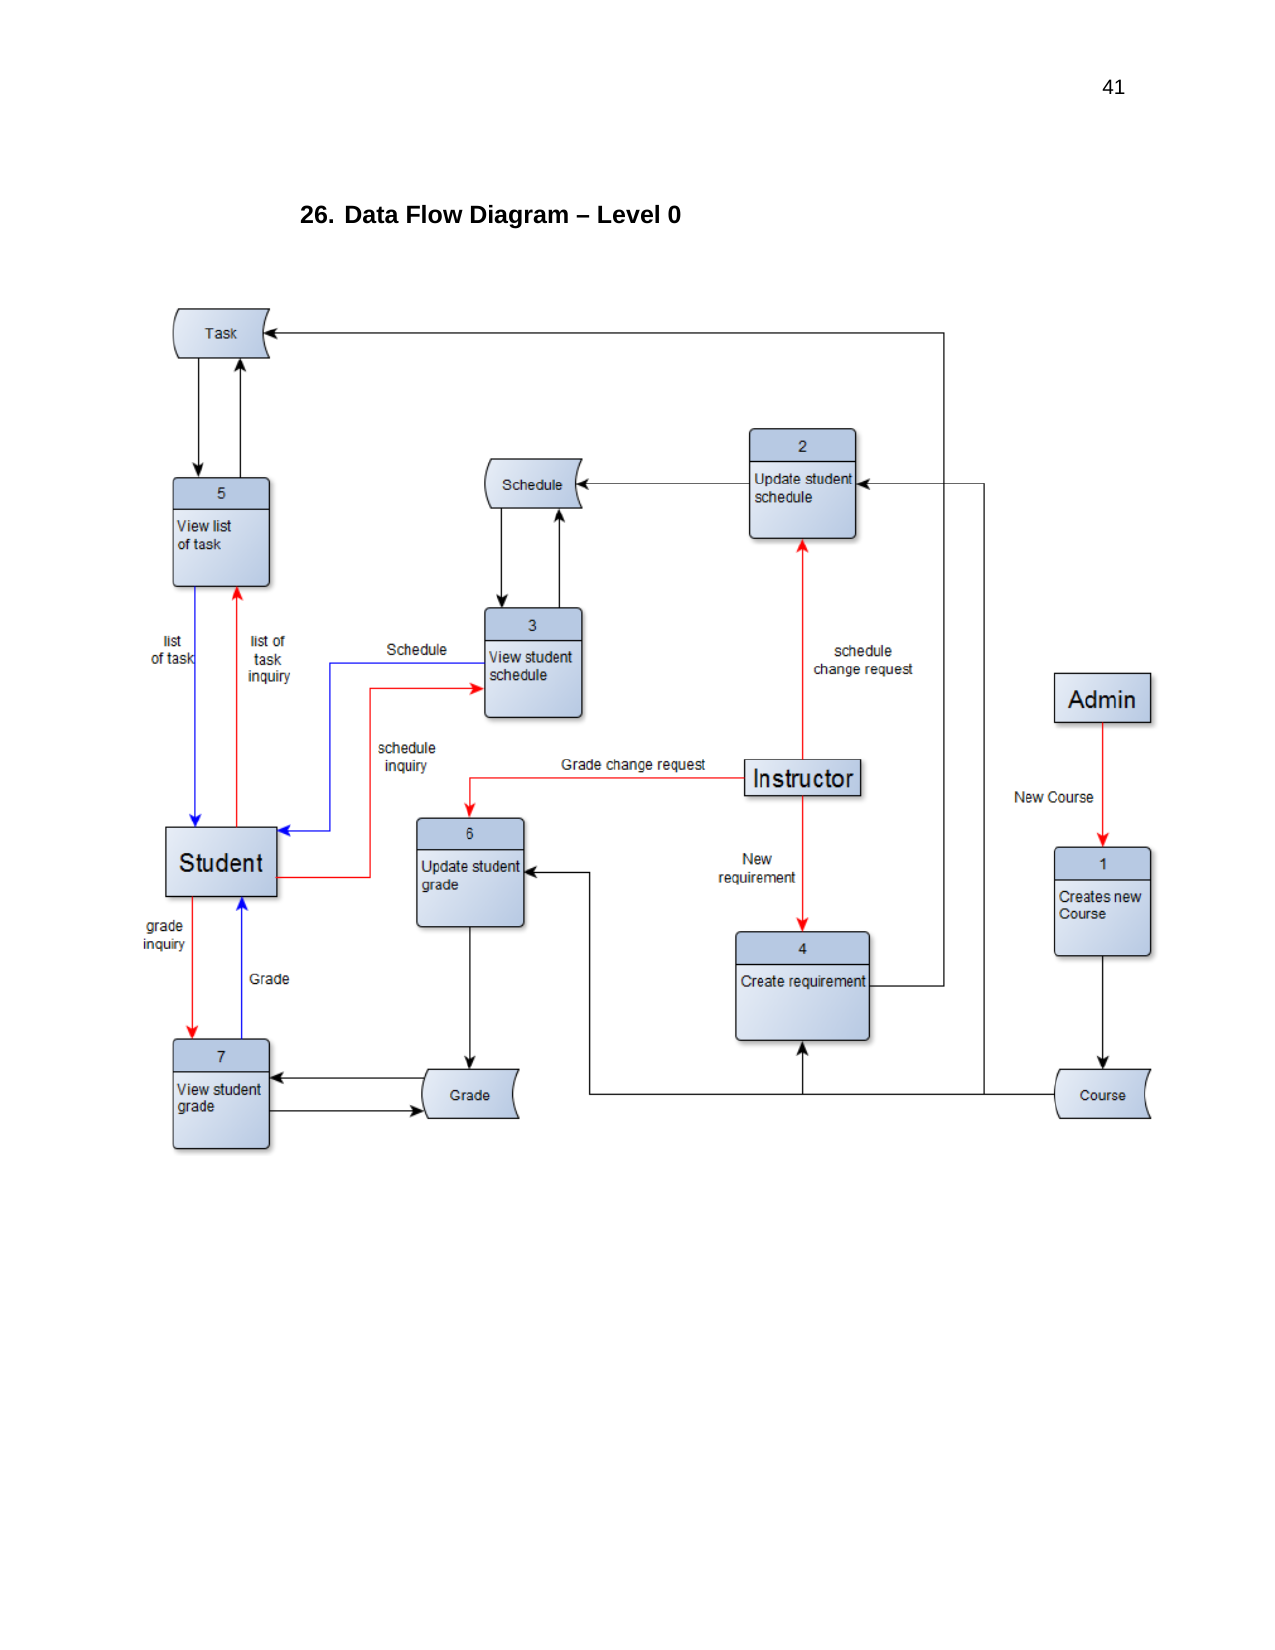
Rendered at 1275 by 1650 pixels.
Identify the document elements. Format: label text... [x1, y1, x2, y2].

subtitle Data Flow Diagram – Level 0 [300, 194, 1125, 229]
picture [85, 300, 1201, 1156]
